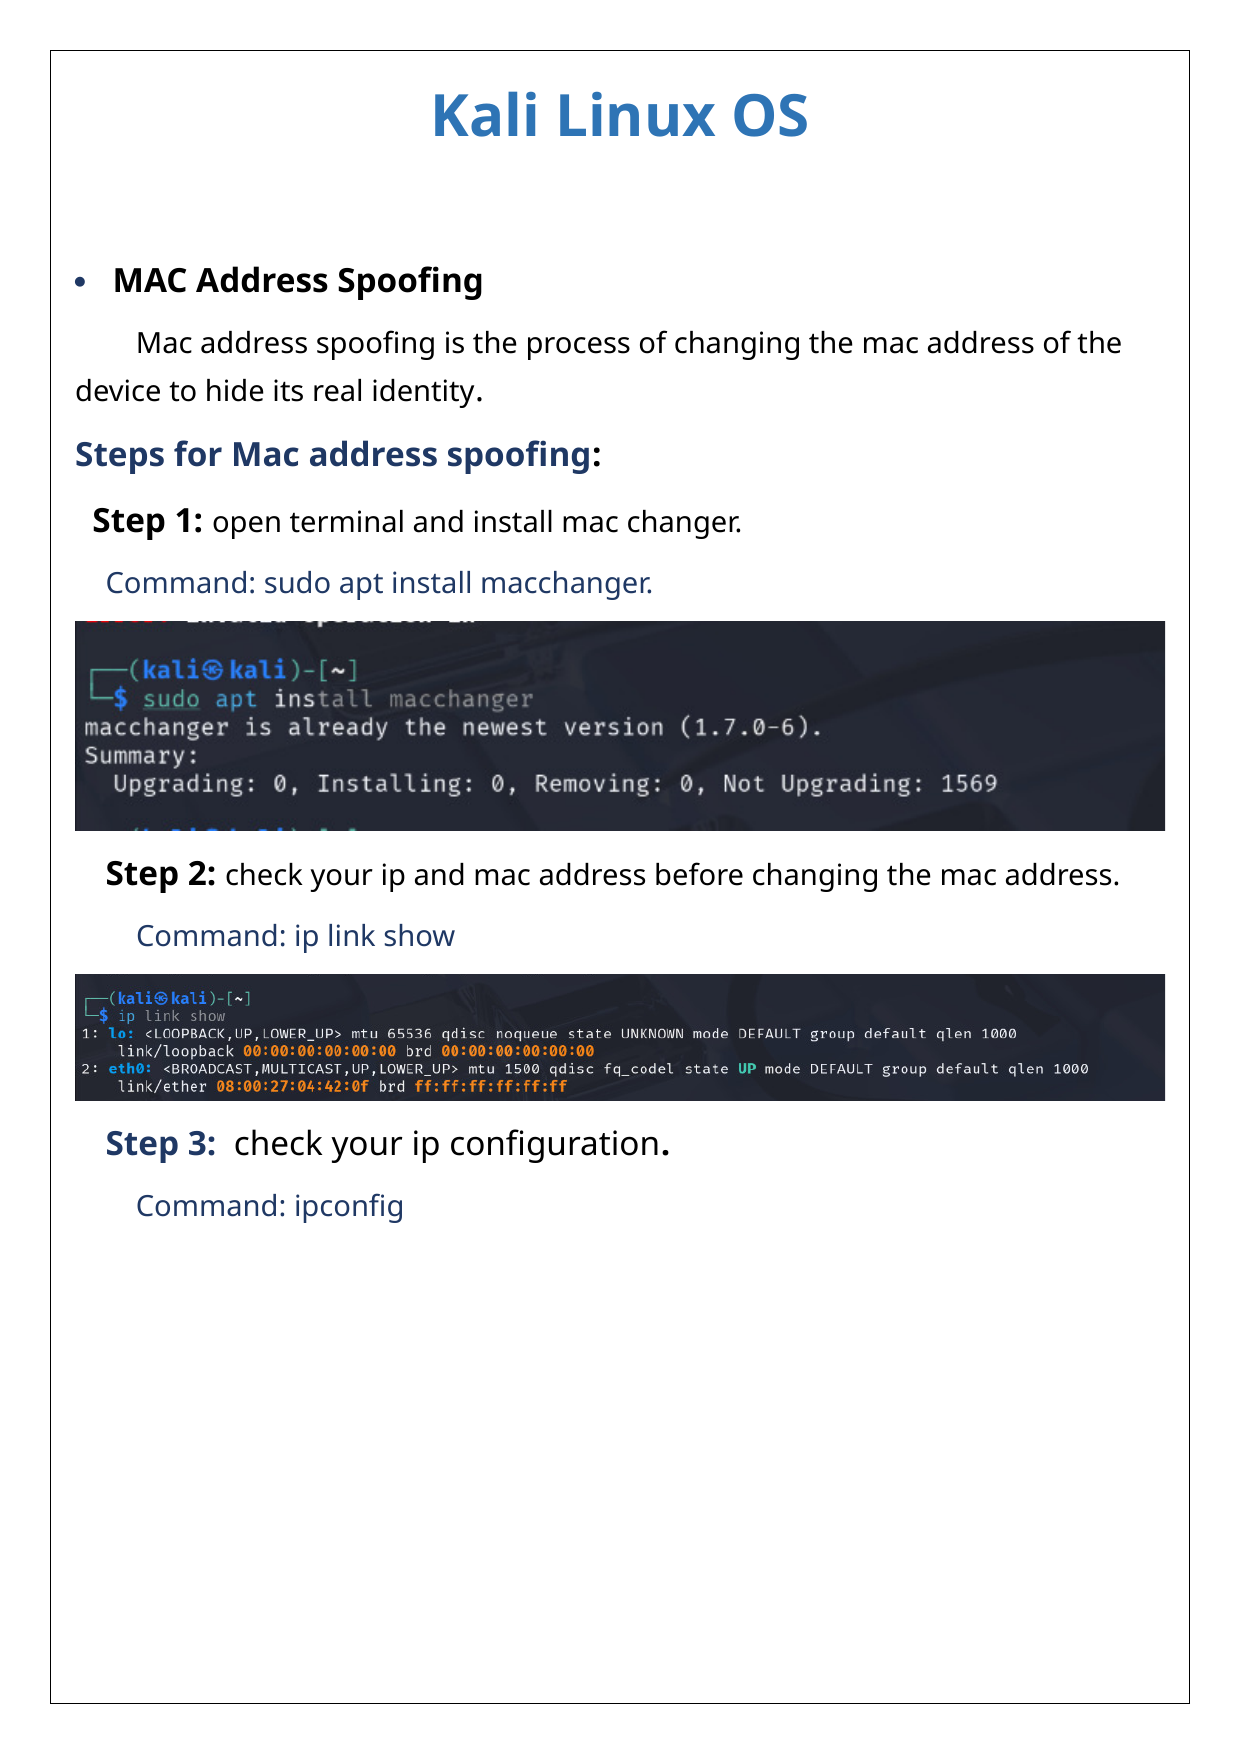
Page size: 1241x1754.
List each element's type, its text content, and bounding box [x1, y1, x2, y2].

text Step 2: check your ip and mac address before changing the mac address. [75, 849, 1165, 895]
text Command: ip link show [75, 915, 1165, 955]
text Command: ipconfig [75, 1186, 1165, 1225]
picture [75, 974, 1166, 1101]
text Step 1: open terminal and install mac changer. [75, 497, 1165, 542]
text Step 3: check your ip configuration. [75, 1120, 1165, 1165]
text Command: sudo apt install macchanger. [75, 562, 1165, 602]
picture [75, 621, 1166, 831]
text Mac address spoofing is the process of changing the mac address of the device to hide its real identity. [75, 322, 1165, 411]
text Steps for Mac address spoofing: [75, 431, 1165, 476]
list MAC Address Spoofing [75, 256, 1165, 302]
